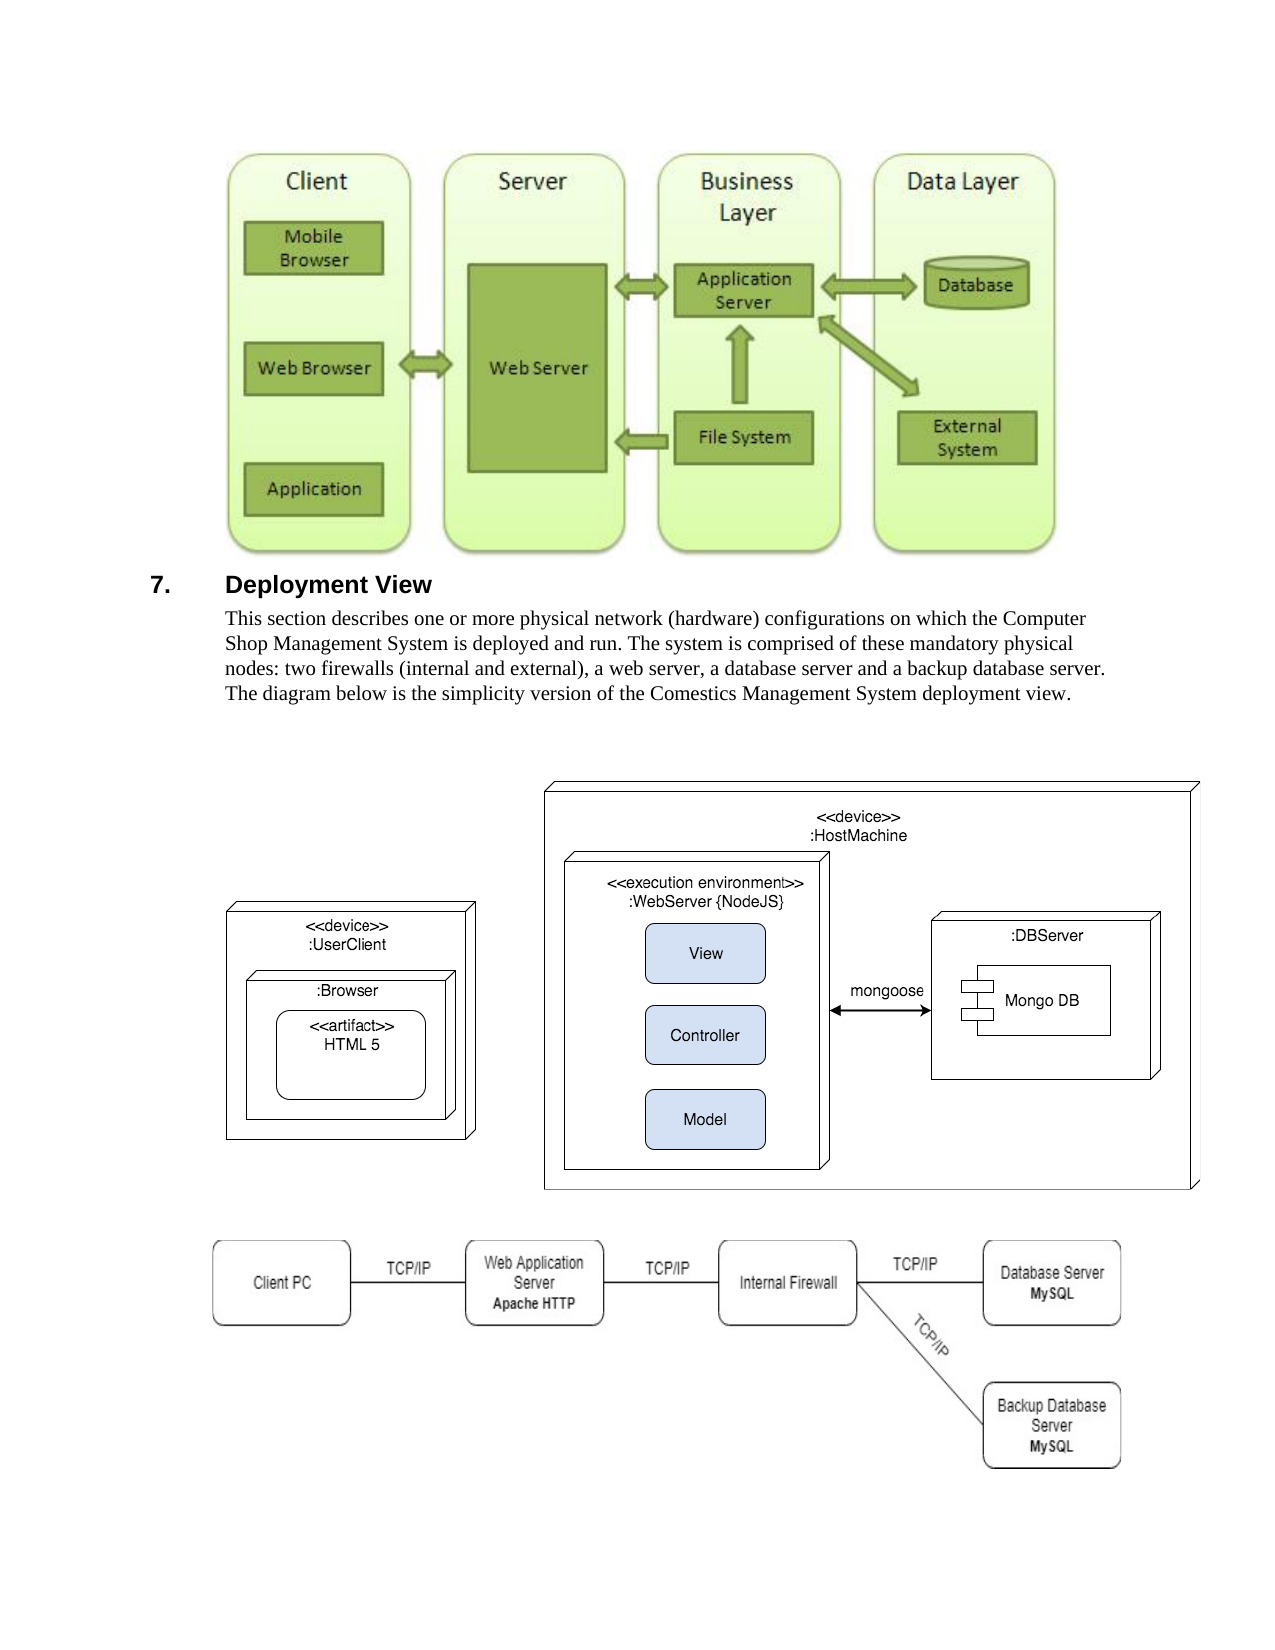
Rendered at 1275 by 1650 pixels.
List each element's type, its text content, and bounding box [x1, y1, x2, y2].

subtitle Deployment View [150, 570, 1125, 599]
picture [212, 1240, 1122, 1469]
picture [225, 150, 1060, 558]
text This section describes one or more physical network (hardware) configurations on which the Computer Shop Management System is deployed and run. The system is comprised of these mandatory physical nodes: two firewalls (internal and external), a web server, a database server and a backup database server. The diagram below is the simplicity version of the Comestics Management System deployment view. [225, 605, 1125, 705]
